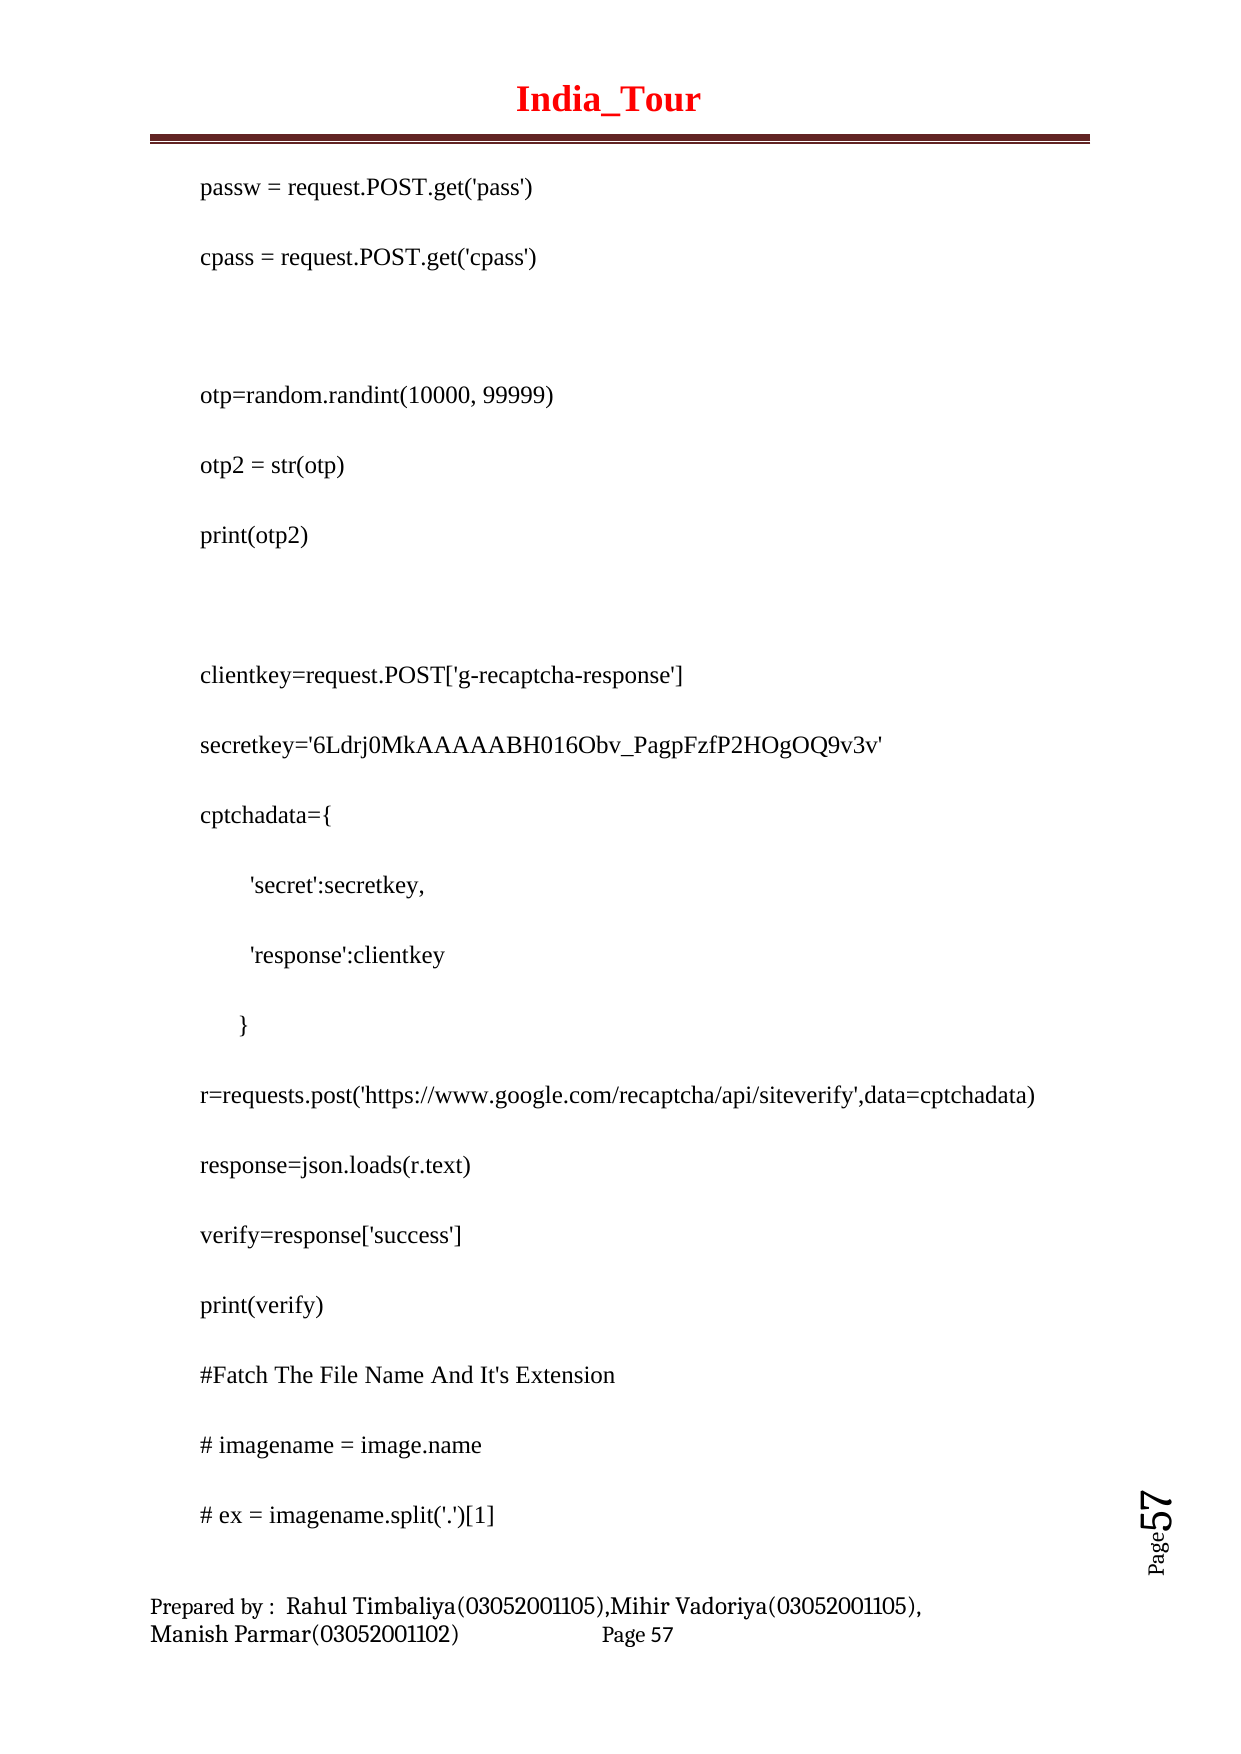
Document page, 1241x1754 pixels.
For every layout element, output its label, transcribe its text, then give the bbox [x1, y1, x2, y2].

text # ex = imagename.split('.')[1] [150, 1500, 1090, 1529]
text cptchadata={ [150, 800, 1090, 829]
text } [150, 1010, 1090, 1039]
text response=json.loads(r.text) [150, 1150, 1090, 1179]
text print(otp2) [150, 520, 1090, 549]
text clientkey=request.POST['g-recaptcha-response'] [150, 660, 1090, 689]
text # imagename = image.name [150, 1430, 1090, 1459]
text otp2 = str(otp) [150, 450, 1090, 479]
text 'response':clientkey [150, 940, 1090, 969]
text passw = request.POST.get('pass') [150, 172, 1090, 201]
text secretkey='6Ldrj0MkAAAAABH016Obv_PagpFzfP2HOgOQ9v3v' [150, 730, 1090, 759]
text verify=response['success'] [150, 1220, 1090, 1249]
text otp=random.randint(10000, 99999) [150, 380, 1090, 409]
text #Fatch The File Name And It's Extension [150, 1360, 1090, 1389]
text print(verify) [150, 1290, 1090, 1319]
text r=requests.post('https://www.google.com/recaptcha/api/siteverify',data=cptchadata) [150, 1080, 1090, 1109]
text 'secret':secretkey, [150, 870, 1090, 899]
text cpass = request.POST.get('cpass') [150, 242, 1090, 271]
